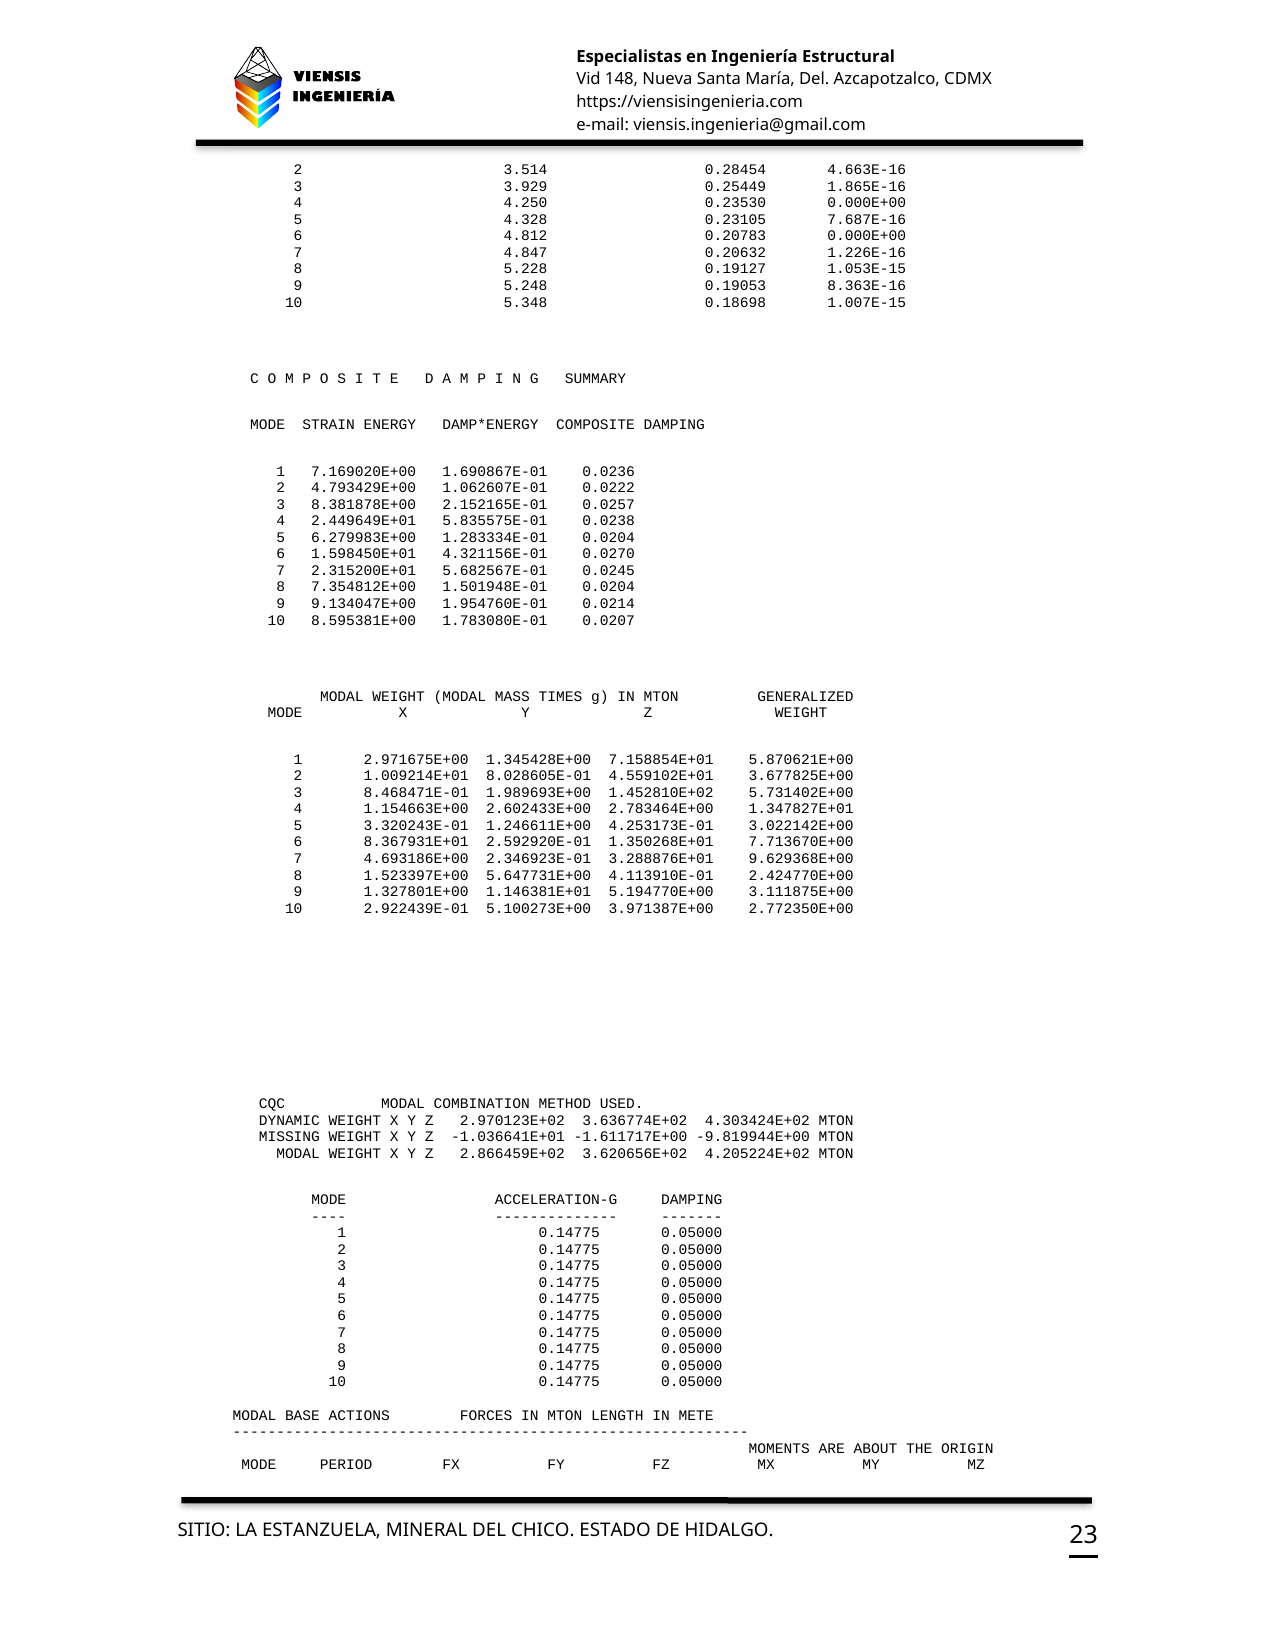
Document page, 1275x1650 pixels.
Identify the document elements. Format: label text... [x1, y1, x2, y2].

text 3 8.468471E-01 1.989693E+00 1.452810E+02 5.731402E+00 [215, 785, 1098, 802]
text MODAL BASE ACTIONS FORCES IN MTON LENGTH IN METE [215, 1408, 1098, 1424]
text 5 4.328 0.23105 7.687E-16 [215, 212, 1098, 229]
text 7 4.847 0.20632 1.226E-16 [215, 245, 1098, 262]
text DYNAMIC WEIGHT X Y Z 2.970123E+02 3.636774E+02 4.303424E+02 MTON [215, 1113, 1098, 1129]
text ---- -------------- ------- [215, 1209, 1098, 1226]
text 7 2.315200E+01 5.682567E-01 0.0245 [215, 563, 1098, 580]
picture [224, 38, 401, 131]
text 4 0.14775 0.05000 [215, 1275, 1098, 1292]
text 3 8.381878E+00 2.152165E-01 0.0257 [215, 497, 1098, 513]
text ----------------------------------------------------------- [215, 1424, 1098, 1441]
text 8 0.14775 0.05000 [215, 1341, 1098, 1358]
text 1 7.169020E+00 1.690867E-01 0.0236 [215, 464, 1098, 480]
text C O M P O S I T E D A M P I N G SUMMARY [215, 371, 1098, 388]
text 2 1.009214E+01 8.028605E-01 4.559102E+01 3.677825E+00 [215, 768, 1098, 785]
text 6 8.367931E+01 2.592920E-01 1.350268E+01 7.713670E+00 [215, 835, 1098, 851]
text 2 0.14775 0.05000 [215, 1242, 1098, 1259]
text MISSING WEIGHT X Y Z -1.036641E+01 -1.611717E+00 -9.819944E+00 MTON [215, 1129, 1098, 1146]
text 8 7.354812E+00 1.501948E-01 0.0204 [215, 580, 1098, 596]
text 5 0.14775 0.05000 [215, 1292, 1098, 1308]
text 3 3.929 0.25449 1.865E-16 [215, 179, 1098, 196]
text 6 0.14775 0.05000 [215, 1308, 1098, 1325]
text 2 4.793429E+00 1.062607E-01 0.0222 [215, 480, 1098, 497]
text MODE ACCELERATION-G DAMPING [215, 1192, 1098, 1209]
text MODAL WEIGHT X Y Z 2.866459E+02 3.620656E+02 4.205224E+02 MTON [215, 1146, 1098, 1163]
text 3 0.14775 0.05000 [215, 1259, 1098, 1275]
text 1 0.14775 0.05000 [215, 1226, 1098, 1242]
text 10 8.595381E+00 1.783080E-01 0.0207 [215, 613, 1098, 629]
text CQC MODAL COMBINATION METHOD USED. [215, 1096, 1098, 1113]
text 5 6.279983E+00 1.283334E-01 0.0204 [215, 530, 1098, 547]
text 9 9.134047E+00 1.954760E-01 0.0214 [215, 596, 1098, 613]
text 1 2.971675E+00 1.345428E+00 7.158854E+01 5.870621E+00 [215, 752, 1098, 768]
text 6 4.812 0.20783 0.000E+00 [215, 229, 1098, 245]
text 4 1.154663E+00 2.602433E+00 2.783464E+00 1.347827E+01 [215, 802, 1098, 818]
text 7 0.14775 0.05000 [215, 1325, 1098, 1341]
text 9 1.327801E+00 1.146381E+01 5.194770E+00 3.111875E+00 [215, 884, 1098, 901]
text MODE PERIOD FX FY FZ MX MY MZ [215, 1457, 1098, 1474]
text MODE X Y Z WEIGHT [215, 706, 1098, 722]
text 9 5.248 0.19053 8.363E-16 [215, 278, 1098, 295]
text 2 3.514 0.28454 4.663E-16 [215, 162, 1098, 179]
text MODE STRAIN ENERGY DAMP*ENERGY COMPOSITE DAMPING [215, 417, 1098, 434]
text 10 5.348 0.18698 1.007E-15 [215, 295, 1098, 311]
text 10 0.14775 0.05000 [215, 1374, 1098, 1391]
text MODAL WEIGHT (MODAL MASS TIMES g) IN MTON GENERALIZED [215, 689, 1098, 706]
text MOMENTS ARE ABOUT THE ORIGIN [215, 1441, 1098, 1457]
text 4 2.449649E+01 5.835575E-01 0.0238 [215, 513, 1098, 530]
text 5 3.320243E-01 1.246611E+00 4.253173E-01 3.022142E+00 [215, 818, 1098, 835]
text 7 4.693186E+00 2.346923E-01 3.288876E+01 9.629368E+00 [215, 851, 1098, 868]
text 9 0.14775 0.05000 [215, 1358, 1098, 1374]
text 8 1.523397E+00 5.647731E+00 4.113910E-01 2.424770E+00 [215, 868, 1098, 884]
text 10 2.922439E-01 5.100273E+00 3.971387E+00 2.772350E+00 [215, 901, 1098, 917]
text 4 4.250 0.23530 0.000E+00 [215, 196, 1098, 212]
text 6 1.598450E+01 4.321156E-01 0.0270 [215, 547, 1098, 563]
text 8 5.228 0.19127 1.053E-15 [215, 262, 1098, 278]
